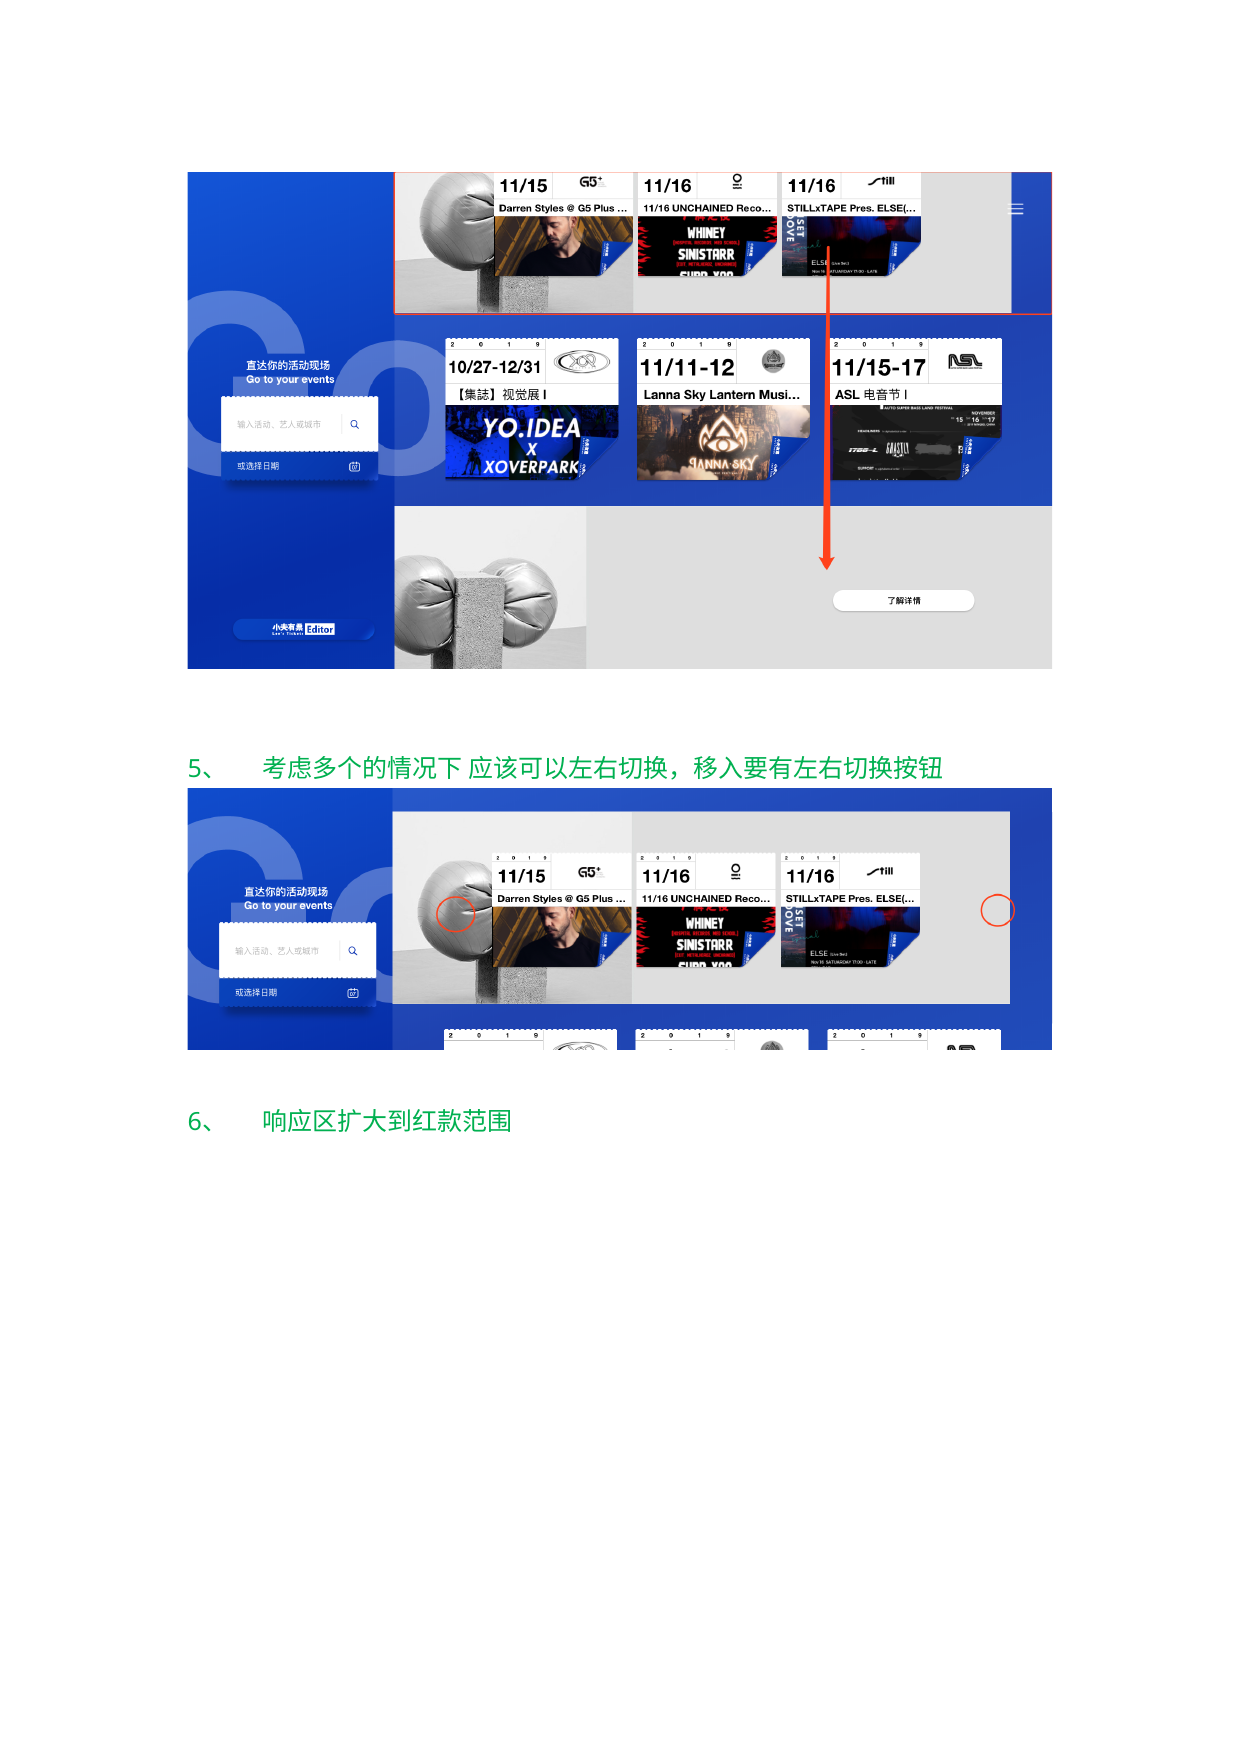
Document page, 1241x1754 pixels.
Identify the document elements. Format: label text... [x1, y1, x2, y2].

picture [187, 172, 1053, 669]
list 考虑多个的情况下 应该可以左右切换，移入要有左右切换按钮 [187, 745, 1053, 788]
list 响应区扩大到红款范围 [187, 1097, 1053, 1141]
picture [187, 788, 1053, 1050]
